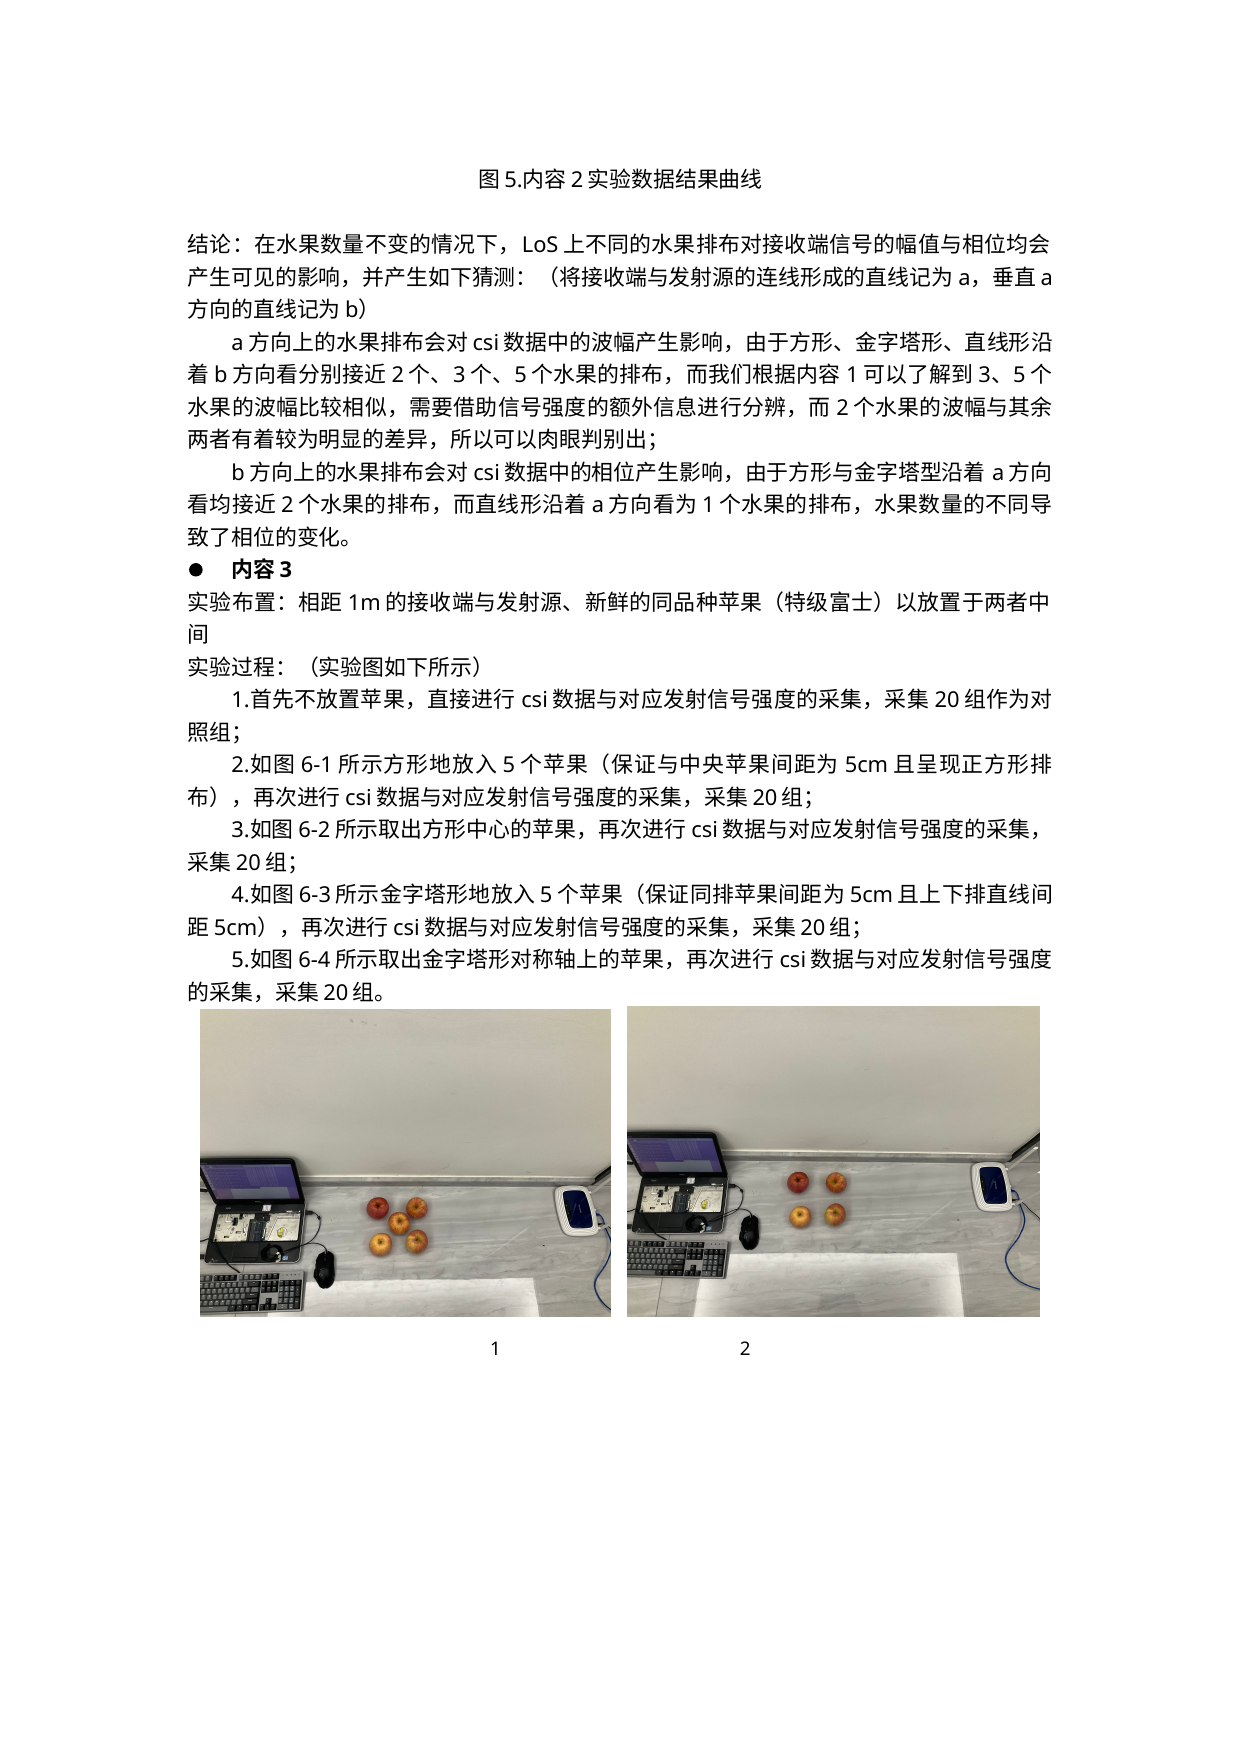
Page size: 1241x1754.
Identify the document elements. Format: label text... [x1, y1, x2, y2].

text 1 2 [187, 1332, 1053, 1364]
text 结论：在水果数量不变的情况下，LoS上不同的水果排布对接收端信号的幅值与相位均会产生可见的影响，并产生如下猜测：（将接收端与发射源的连线形成的直线记为a，垂直a方向的直线记为b） [187, 227, 1053, 324]
text 图5.内容2实验数据结果曲线 [187, 162, 1053, 194]
text 1.首先不放置苹果，直接进行csi数据与对应发射信号强度的采集，采集20组作为对照组； [187, 682, 1053, 747]
text 3.如图6-2所示取出方形中心的苹果，再次进行csi数据与对应发射信号强度的采集，采集20组； [187, 812, 1053, 877]
text 4.如图6-3所示金字塔形地放入5个苹果（保证同排苹果间距为5cm且上下排直线间距5cm），再次进行csi数据与对应发射信号强度的采集，采集20组； [187, 877, 1053, 942]
text 2.如图6-1所示方形地放入5个苹果（保证与中央苹果间距为5cm且呈现正方形排布），再次进行csi数据与对应发射信号强度的采集，采集20组； [187, 747, 1053, 812]
text 实验布置：相距1m的接收端与发射源、新鲜的同品种苹果（特级富士）以放置于两者中间 [187, 584, 1053, 649]
list 内容3 [187, 552, 1053, 584]
text a方向上的水果排布会对csi数据中的波幅产生影响，由于方形、金字塔形、直线形沿着b方向看分别接近2个、3个、5个水果的排布，而我们根据内容1可以了解到3、5个水果的波幅比较相似，需要借助信号强度的额外信息进行分辨，而2个水果的波幅与其余两者有着较为明显的差异，所以可以肉眼判别出； [187, 324, 1053, 454]
text 5.如图6-4所示取出金字塔形对称轴上的苹果，再次进行csi数据与对应发射信号强度的采集，采集20组。 [187, 942, 1053, 1007]
text b方向上的水果排布会对csi数据中的相位产生影响，由于方形与金字塔型沿着a方向看均接近2个水果的排布，而直线形沿着a方向看为1个水果的排布，水果数量的不同导致了相位的变化。 [187, 454, 1053, 552]
text 实验过程：（实验图如下所示） [187, 649, 1053, 682]
picture [627, 1006, 1040, 1317]
picture [200, 1009, 611, 1317]
